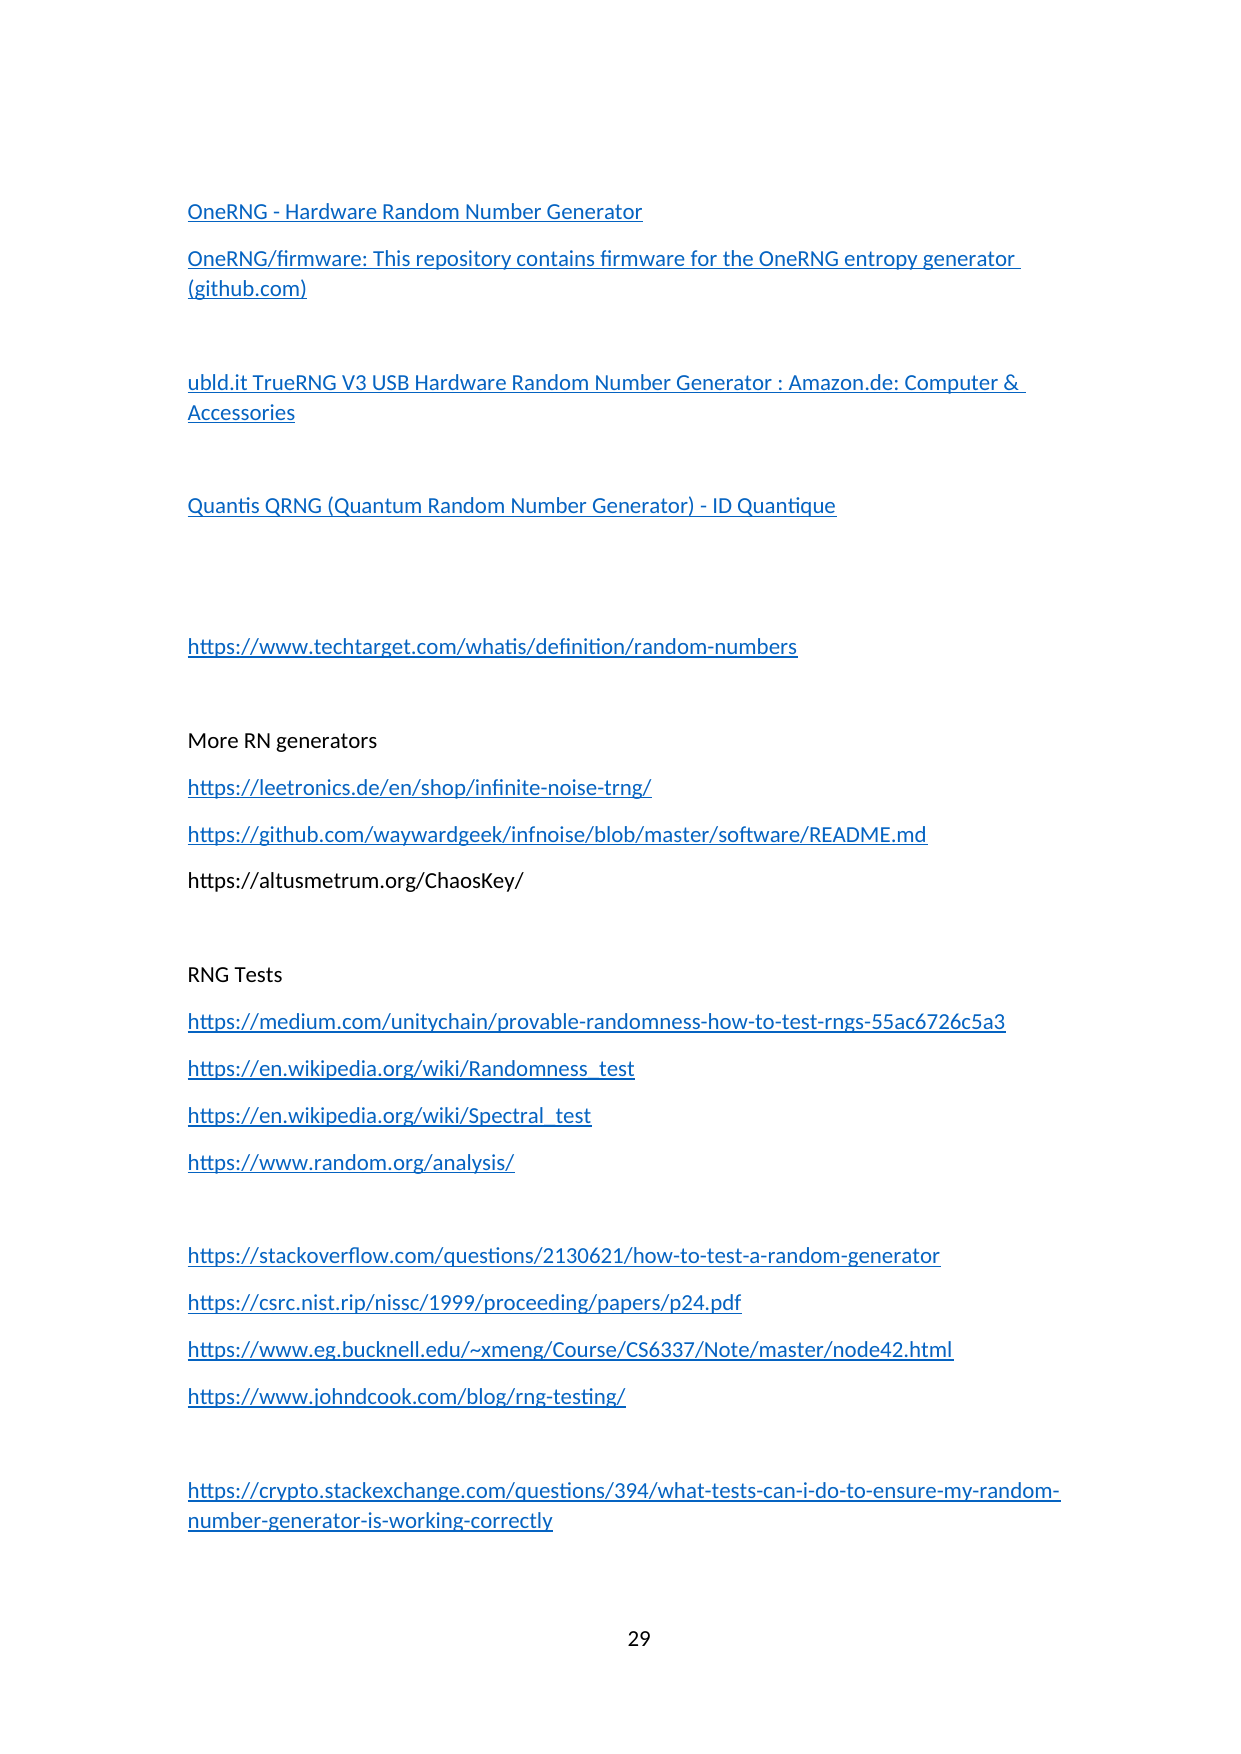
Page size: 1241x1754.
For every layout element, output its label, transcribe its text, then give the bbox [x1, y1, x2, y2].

text https://altusmetrum.org/ChaosKey/ [187, 867, 1090, 895]
text OneRNG/firmware: This repository contains firmware for the OneRNG entropy generator (github.com) [187, 244, 1090, 302]
text https://en.wikipedia.org/wiki/Randomness_test [187, 1054, 1090, 1082]
text Quantis QRNG (Quantum Random Number Generator) - ID Quantique [187, 492, 1090, 520]
text More RN generators [187, 726, 1090, 754]
text https://www.random.org/analysis/ [187, 1148, 1090, 1176]
text https://stackoverflow.com/questions/2130621/how-to-test-a-random-generator [187, 1242, 1090, 1270]
text https://csrc.nist.rip/nissc/1999/proceeding/papers/p24.pdf [187, 1288, 1090, 1317]
text OneRNG - Hardware Random Number Generator [187, 197, 1090, 225]
text https://www.johndcook.com/blog/rng-testing/ [187, 1382, 1090, 1410]
text https://medium.com/unitychain/provable-randomness-how-to-test-rngs-55ac6726c5a3 [187, 1007, 1090, 1035]
text https://www.eg.bucknell.edu/~xmeng/Course/CS6337/Note/master/node42.html [187, 1335, 1090, 1363]
text https://www.techtarget.com/whatis/definition/random-numbers [187, 632, 1090, 660]
text https://github.com/waywardgeek/infnoise/blob/master/software/README.md [187, 820, 1090, 848]
text ubld.it TrueRNG V3 USB Hardware Random Number Generator : Amazon.de: Computer & Accessories [187, 368, 1090, 426]
text https://en.wikipedia.org/wiki/Spectral_test [187, 1101, 1090, 1129]
text https://leetronics.de/en/shop/infinite-noise-trng/ [187, 773, 1090, 801]
text RNG Tests [187, 960, 1090, 988]
text https://crypto.stackexchange.com/questions/394/what-tests-can-i-do-to-ensure-my-random-number-generator-is-working-correctly [187, 1476, 1090, 1534]
